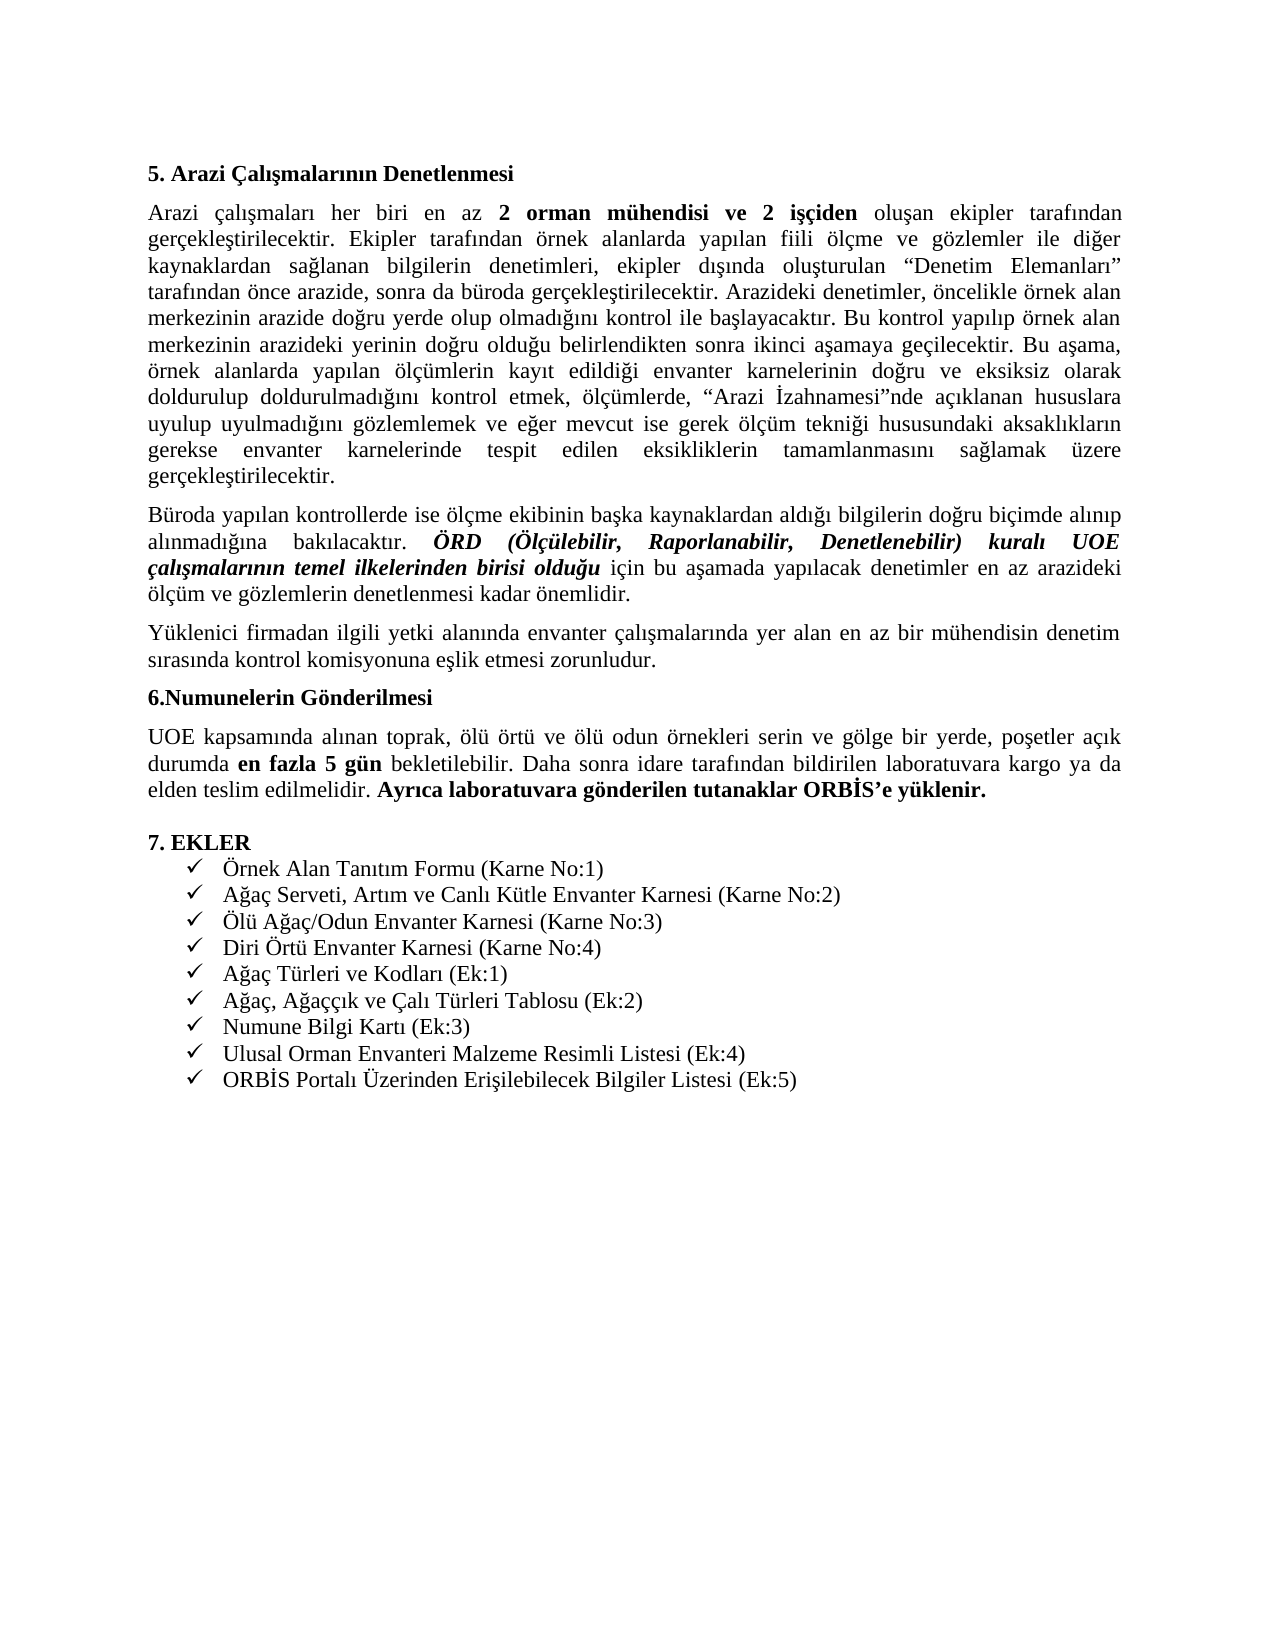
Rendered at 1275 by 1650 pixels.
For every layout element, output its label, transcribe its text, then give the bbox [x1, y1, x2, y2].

text Arazi çalışmaları her biri en az 2 orman mühendisi ve 2 işçiden oluşan ekipler tarafından gerçekleştirilecektir. Ekipler tarafından örnek alanlarda yapılan fiili ölçme ve gözlemler ile diğer kaynaklardan sağlanan bilgilerin denetimleri, ekipler dışında oluşturulan “Denetim Elemanları” tarafından önce arazide, sonra da büroda gerçekleştirilecektir. Arazideki denetimler, öncelikle örnek alan merkezinin arazide doğru yerde olup olmadığını kontrol ile başlayacaktır. Bu kontrol yapılıp örnek alan merkezinin arazideki yerinin doğru olduğu belirlendikten sonra ikinci aşamaya geçilecektir. Bu aşama, örnek alanlarda yapılan ölçümlerin kayıt edildiği envanter karnelerinin doğru ve eksiksiz olarak doldurulup doldurulmadığını kontrol etmek, ölçümlerde, “Arazi İzahnamesi”nde açıklanan hususlara uyulup uyulmadığını gözlemlemek ve eğer mevcut ise gerek ölçüm tekniği hususundaki aksaklıkların gerekse envanter karnelerinde tespit edilen eksikliklerin tamamlanmasını sağlamak üzere gerçekleştirilecektir. [148, 199, 1123, 489]
text 5. Arazi Çalışmalarının Denetlenmesi [148, 160, 1123, 186]
list Ağaç Türleri ve Kodları (Ek:1) [185, 961, 1123, 987]
list Diri Örtü Envanter Karnesi (Karne No:4) [185, 934, 1123, 961]
list Ulusal Orman Envanteri Malzeme Resimli Listesi (Ek:4) [185, 1039, 1123, 1066]
list Örnek Alan Tanıtım Formu (Karne No:1) [185, 855, 1123, 881]
list Ağaç, Ağaççık ve Çalı Türleri Tablosu (Ek:2) [185, 987, 1123, 1013]
text Büroda yapılan kontrollerde ise ölçme ekibinin başka kaynaklardan aldığı bilgilerin doğru biçimde alınıp alınmadığına bakılacaktır. ÖRD (Ölçülebilir, Raporlanabilir, Denetlenebilir) kuralı UOE çalışmalarının temel ilkelerinden birisi olduğu için bu aşamada yapılacak denetimler en az arazideki ölçüm ve gözlemlerin denetlenmesi kadar önemlidir. [148, 501, 1123, 607]
text 6.Numunelerin Gönderilmesi [148, 684, 1123, 711]
list Ağaç Serveti, Artım ve Canlı Kütle Envanter Karnesi (Karne No:2) [185, 881, 1123, 908]
text UOE kapsamında alınan toprak, ölü örtü ve ölü odun örnekleri serin ve gölge bir yerde, poşetler açık durumda en fazla 5 gün bekletilebilir. Daha sonra idare tarafından bildirilen laboratuvara kargo ya da elden teslim edilmelidir. Ayrıca laboratuvara gönderilen tutanaklar ORBİS’e yüklenir. [148, 723, 1123, 802]
list Numune Bilgi Kartı (Ek:3) [185, 1013, 1123, 1039]
text Yüklenici firmadan ilgili yetki alanında envanter çalışmalarında yer alan en az bir mühendisin denetim sırasında kontrol komisyonuna eşlik etmesi zorunludur. [148, 619, 1123, 672]
text 7. EKLER [148, 829, 1123, 855]
list ORBİS Portalı Üzerinden Erişilebilecek Bilgiler Listesi (Ek:5) [185, 1066, 1123, 1092]
list Ölü Ağaç/Odun Envanter Karnesi (Karne No:3) [185, 908, 1123, 934]
